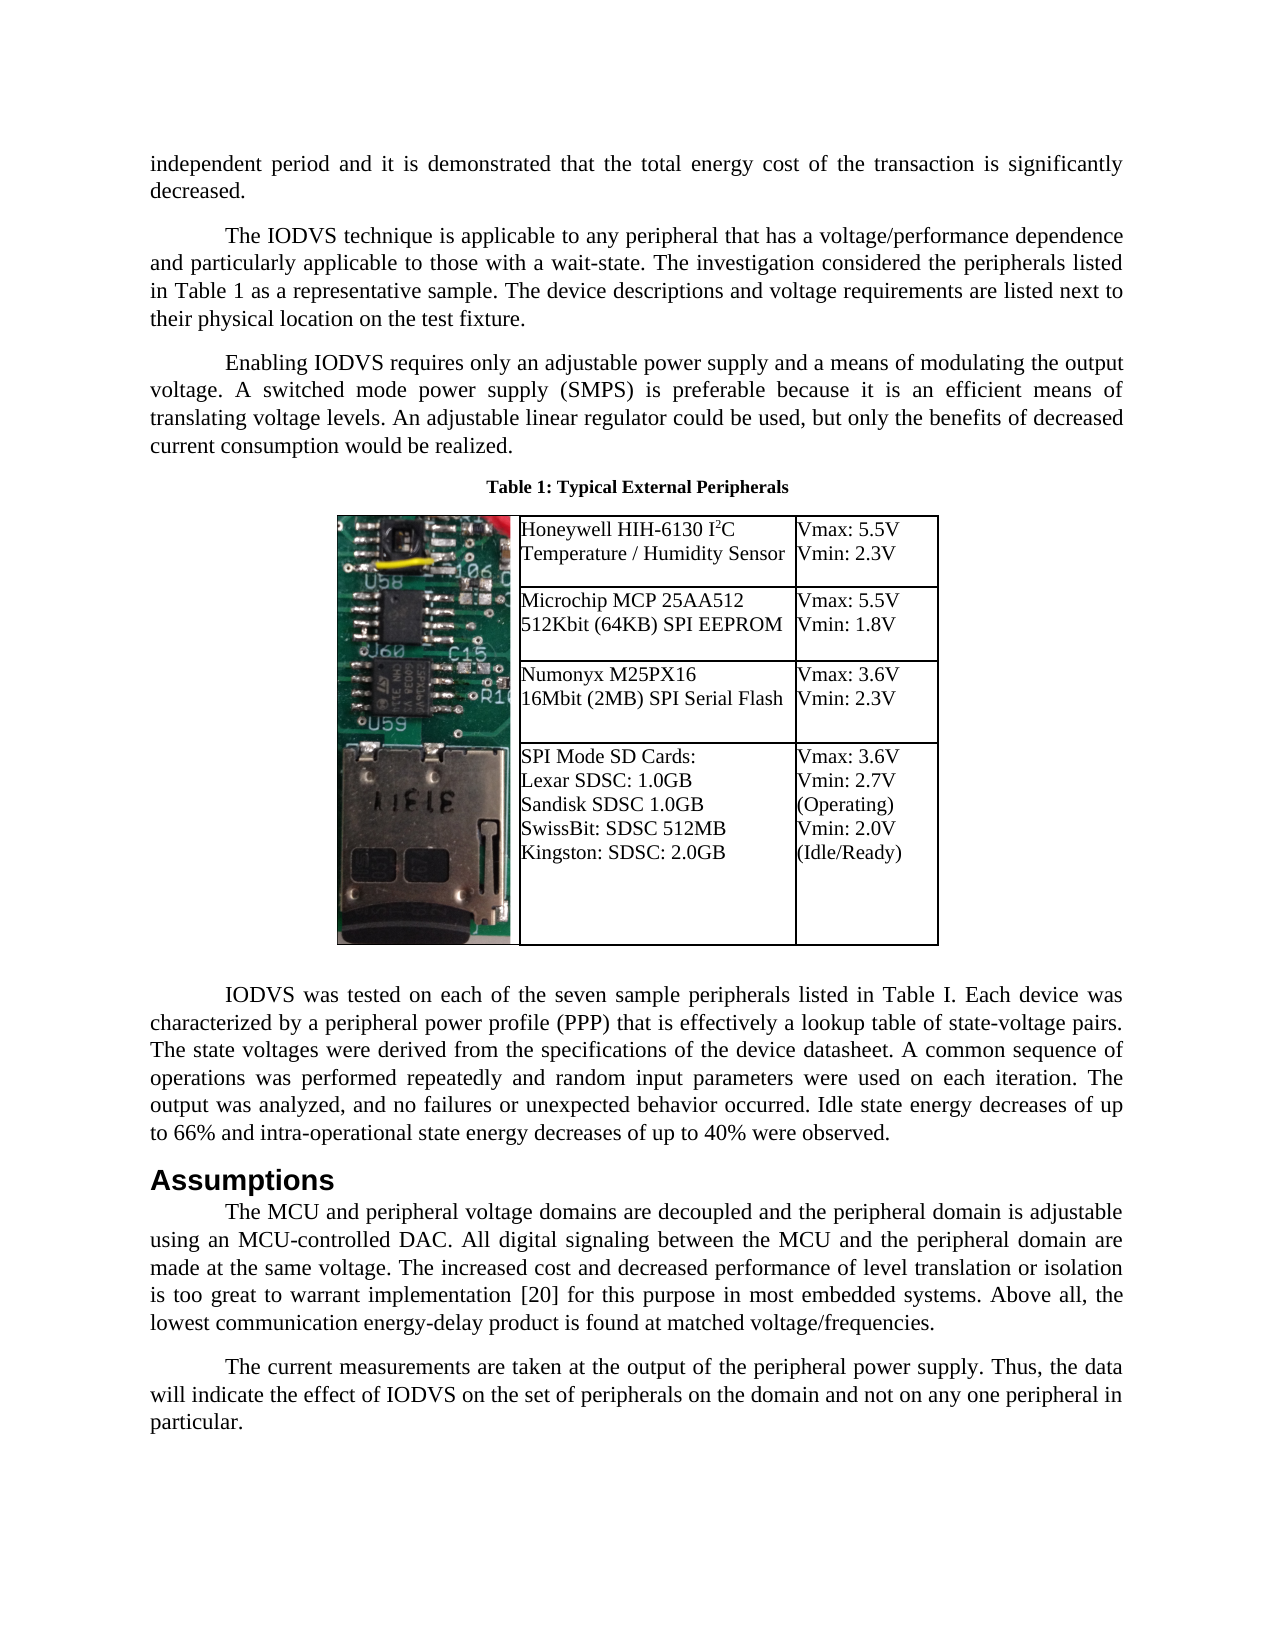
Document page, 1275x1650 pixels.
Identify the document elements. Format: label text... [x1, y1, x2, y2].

text Enabling IODVS requires only an adjustable power supply and a means of modulating the output voltage. A switched mode power supply (SMPS) is preferable because it is an efficient means of translating voltage levels. An adjustable linear regulator could be used, but only the benefits of decreased current consumption would be realized. [150, 349, 1125, 458]
text The MCU and peripheral voltage domains are decoupled and the peripheral domain is adjustable using an MCU-controlled DAC. All digital signaling between the MCU and the peripheral domain are made at the same voltage. The increased cost and decreased performance of level translation or isolation is too great to warrant implementation for this purpose in most embedded systems. Above all, the lowest communication energy-delay product is found at matched voltage/frequencies. [150, 1198, 1125, 1335]
table_header Honeywell HIH-6130 I2C Temperature / Humidity Sensor [521, 517, 795, 586]
text The current measurements are taken at the output of the peripheral power supply. Thus, the data will indicate the effect of IODVS on the set of peripherals on the domain and not on any one peripheral in particular. [150, 1353, 1125, 1435]
subtitle Assumptions [150, 1163, 1125, 1197]
table_cell Microchip MCP 25AA512 512Kbit (64KB) SPI EEPROM [521, 588, 795, 660]
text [150, 150, 1125, 204]
picture [337, 516, 511, 944]
table_cell Vmax: 3.6V Vmin: 2.3V [797, 662, 937, 742]
table_cell Vmax: 5.5V Vmin: 1.8V [797, 588, 937, 660]
text Table 1: Typical External Peripherals [150, 476, 1125, 498]
table_header Vmax: 5.5V Vmin: 2.3V [797, 517, 937, 586]
table_header [511, 516, 519, 944]
text The IODVS technique is applicable to any peripheral that has a voltage/performance dependence and particularly applicable to those with a wait-state. The investigation considered the peripherals listed in Table 1 as a representative sample. The device descriptions and voltage requirements are listed next to their physical location on the test fixture. [150, 222, 1125, 331]
table_cell Numonyx M25PX16 16Mbit (2MB) SPI Serial Flash [521, 662, 795, 742]
table_cell SPI Mode SD Cards: Lexar SDSC: 1.0GB Sandisk SDSC 1.0GB SwissBit: SDSC 512MB Kingston: SDSC: 2.0GB [521, 744, 795, 944]
table_cell Vmax: 3.6V Vmin: 2.7V (Operating) Vmin: 2.0V (Idle/Ready) [797, 744, 937, 944]
text IODVS was tested on each of the seven sample peripherals listed in Table I. Each device was characterized by a peripheral power profile (PPP) that is effectively a lookup table of state-voltage pairs. The state voltages were derived from the specifications of the device datasheet. A common sequence of operations was performed repeatedly and random input parameters were used on each iteration. The output was analyzed, and no failures or unexpected behavior occurred. Idle state energy decreases of up to 66% and intra-operational state energy decreases of up to 40% were observed. [150, 981, 1125, 1145]
